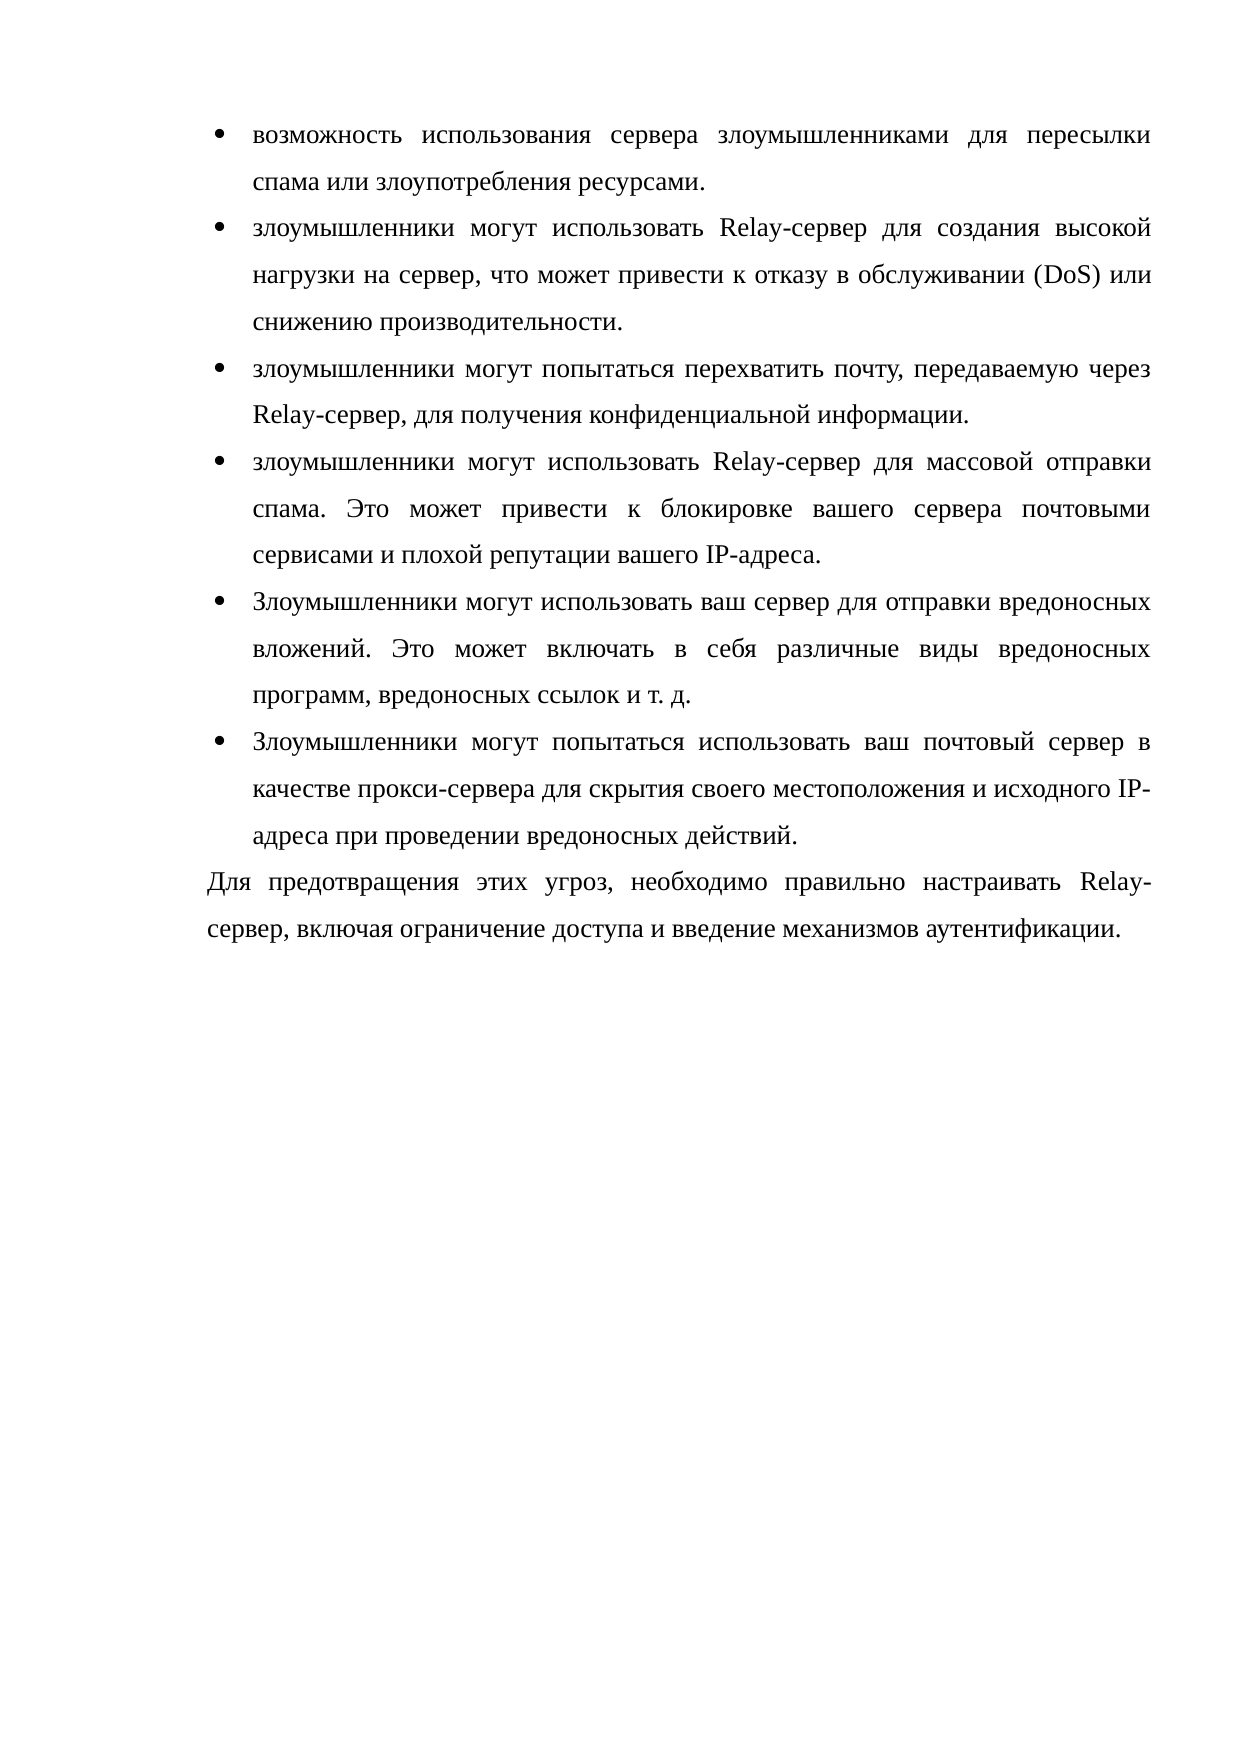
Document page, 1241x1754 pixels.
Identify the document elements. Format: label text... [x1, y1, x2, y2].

list злоумышленники могут попытаться перехватить почту, передаваемую через Relay-сервер, для получения конфиденциальной информации. [215, 352, 1152, 429]
list злоумышленники могут использовать Relay-сервер для массовой отправки спама. Это может привести к блокировке вашего сервера почтовыми сервисами и плохой репутации вашего IP-адреса. [215, 445, 1152, 570]
list возможность использования сервера злоумышленниками для пересылки спама или злоупотребления ресурсами. [215, 118, 1152, 196]
list Злоумышленники могут попытаться использовать ваш почтовый сервер в качестве прокси-сервера для скрытия своего местоположения и исходного IP-адреса при проведении вредоносных действий. [215, 725, 1152, 850]
list Злоумышленники могут использовать ваш сервер для отправки вредоносных вложений. Это может включать в себя различные виды вредоносных программ, вредоносных ссылок и т. д. [215, 585, 1152, 710]
text Для предотвращения этих угроз, необходимо правильно настраивать Relay-сервер, включая ограничение доступа и введение механизмов аутентификации. [207, 865, 1152, 943]
list злоумышленники могут использовать Relay-сервер для создания высокой нагрузки на сервер, что может привести к отказу в обслуживании (DoS) или снижению производительности. [215, 212, 1152, 336]
